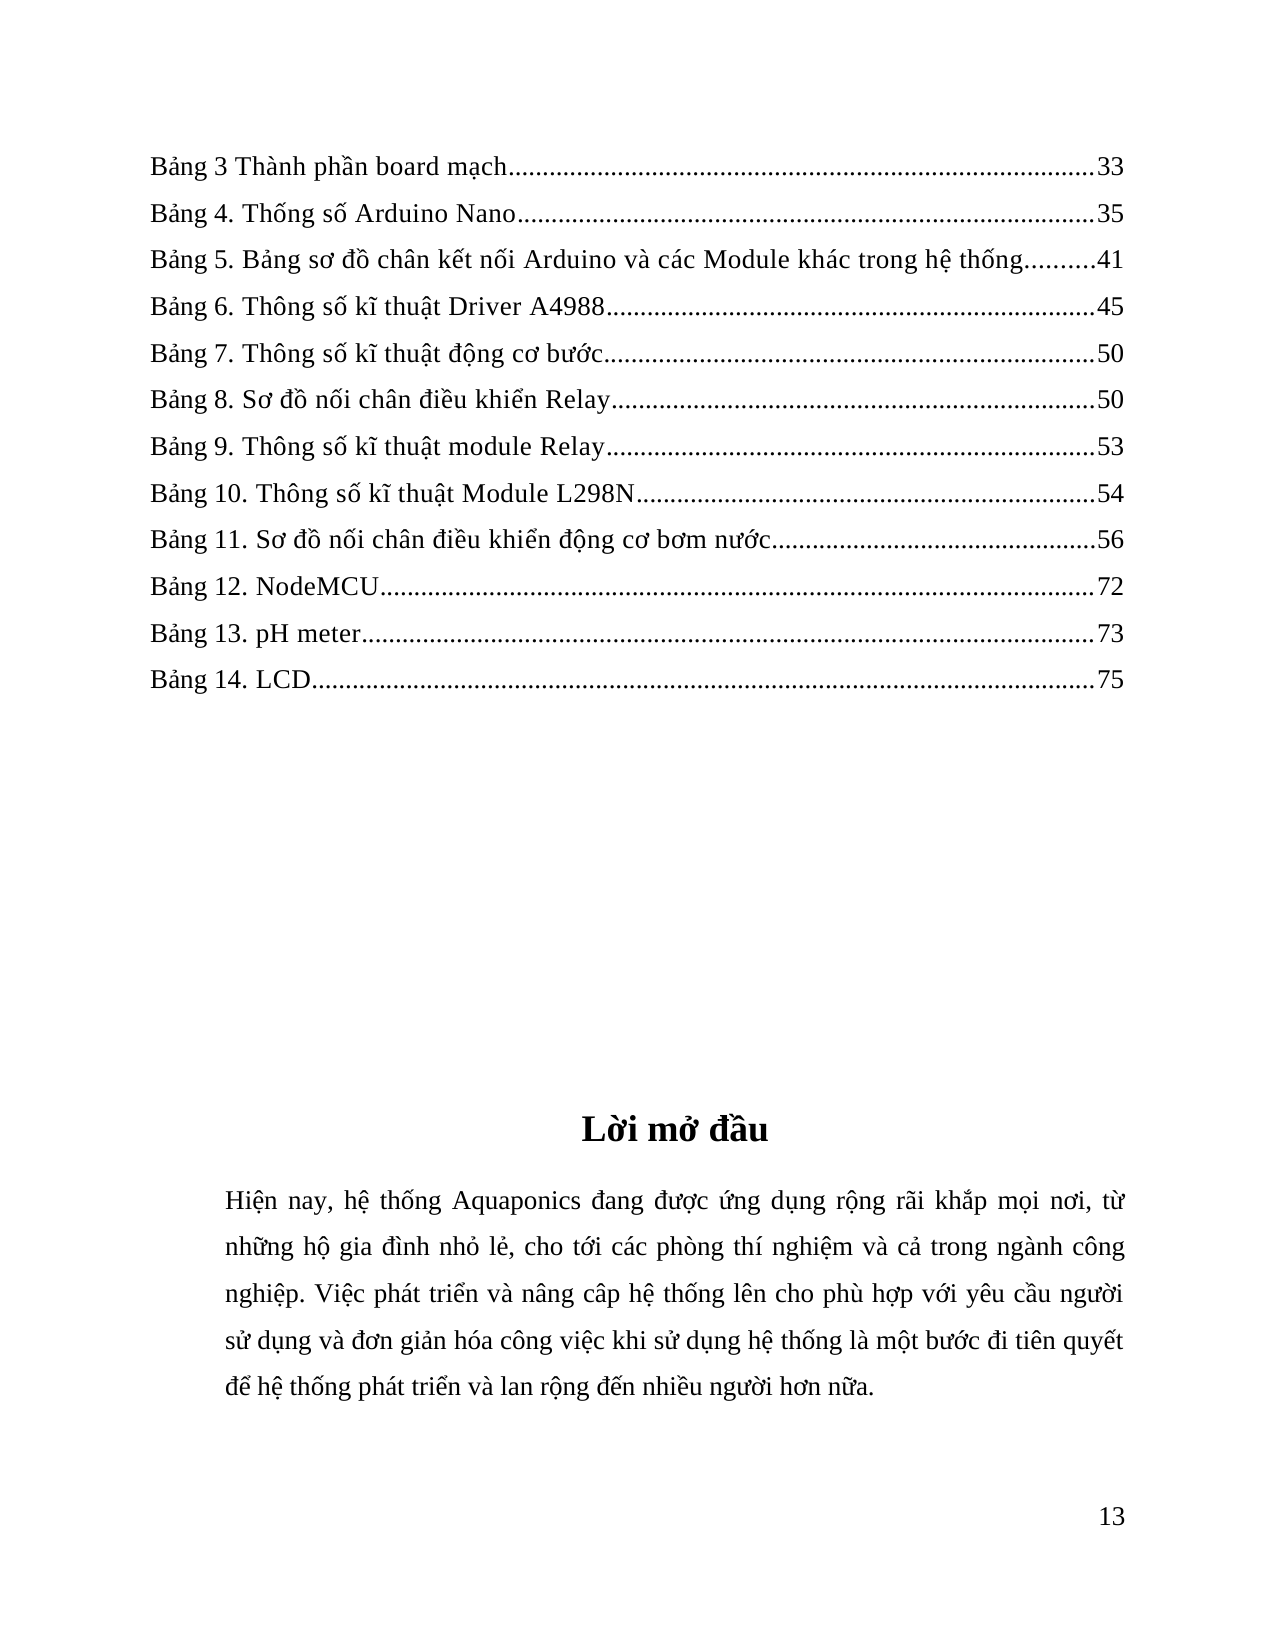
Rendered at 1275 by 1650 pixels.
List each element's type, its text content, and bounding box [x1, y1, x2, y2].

subtitle Lời mở đầu [225, 1107, 1125, 1150]
text Bảng 6. Thông số kĩ thuật Driver A4988 45 [150, 290, 1125, 321]
text Bảng 11. Sơ đồ nối chân điều khiển động cơ bơm nước 56 [150, 523, 1125, 554]
text Bảng 5. Bảng sơ đồ chân kết nối Arduino và các Module khác trong hệ thống 41 [150, 243, 1125, 274]
text Bảng 12. NodeMCU 72 [150, 570, 1125, 601]
text Bảng 14. LCD 75 [150, 663, 1125, 694]
text Bảng 3 Thành phần board mạch 33 [150, 150, 1125, 181]
text Bảng 13. pH meter 73 [150, 617, 1125, 648]
text Bảng 8. Sơ đồ nối chân điều khiển Relay 50 [150, 383, 1125, 414]
text Bảng 4. Thống số Arduino Nano 35 [150, 197, 1125, 228]
text Bảng 9. Thông số kĩ thuật module Relay 53 [150, 430, 1125, 461]
text Bảng 7. Thông số kĩ thuật động cơ bước 50 [150, 337, 1125, 368]
text Bảng 10. Thông số kĩ thuật Module L298N 54 [150, 477, 1125, 508]
text Hiện nay, hệ thống Aquaponics đang được ứng dụng rộng rãi khắp mọi nơi, từ những hộ gia đình nhỏ lẻ, cho tới các phòng thí nghiệm và cả trong ngành công nghiệp. Việc phát triển và nâng câp hệ thống lên cho phù hợp với yêu cầu người sử dụng và đơn giản hóa công việc khi sử dụng hệ thống là một bước đi tiên quyết để hệ thống phát triển và lan rộng đến nhiều người hơn nữa. [225, 1184, 1125, 1402]
